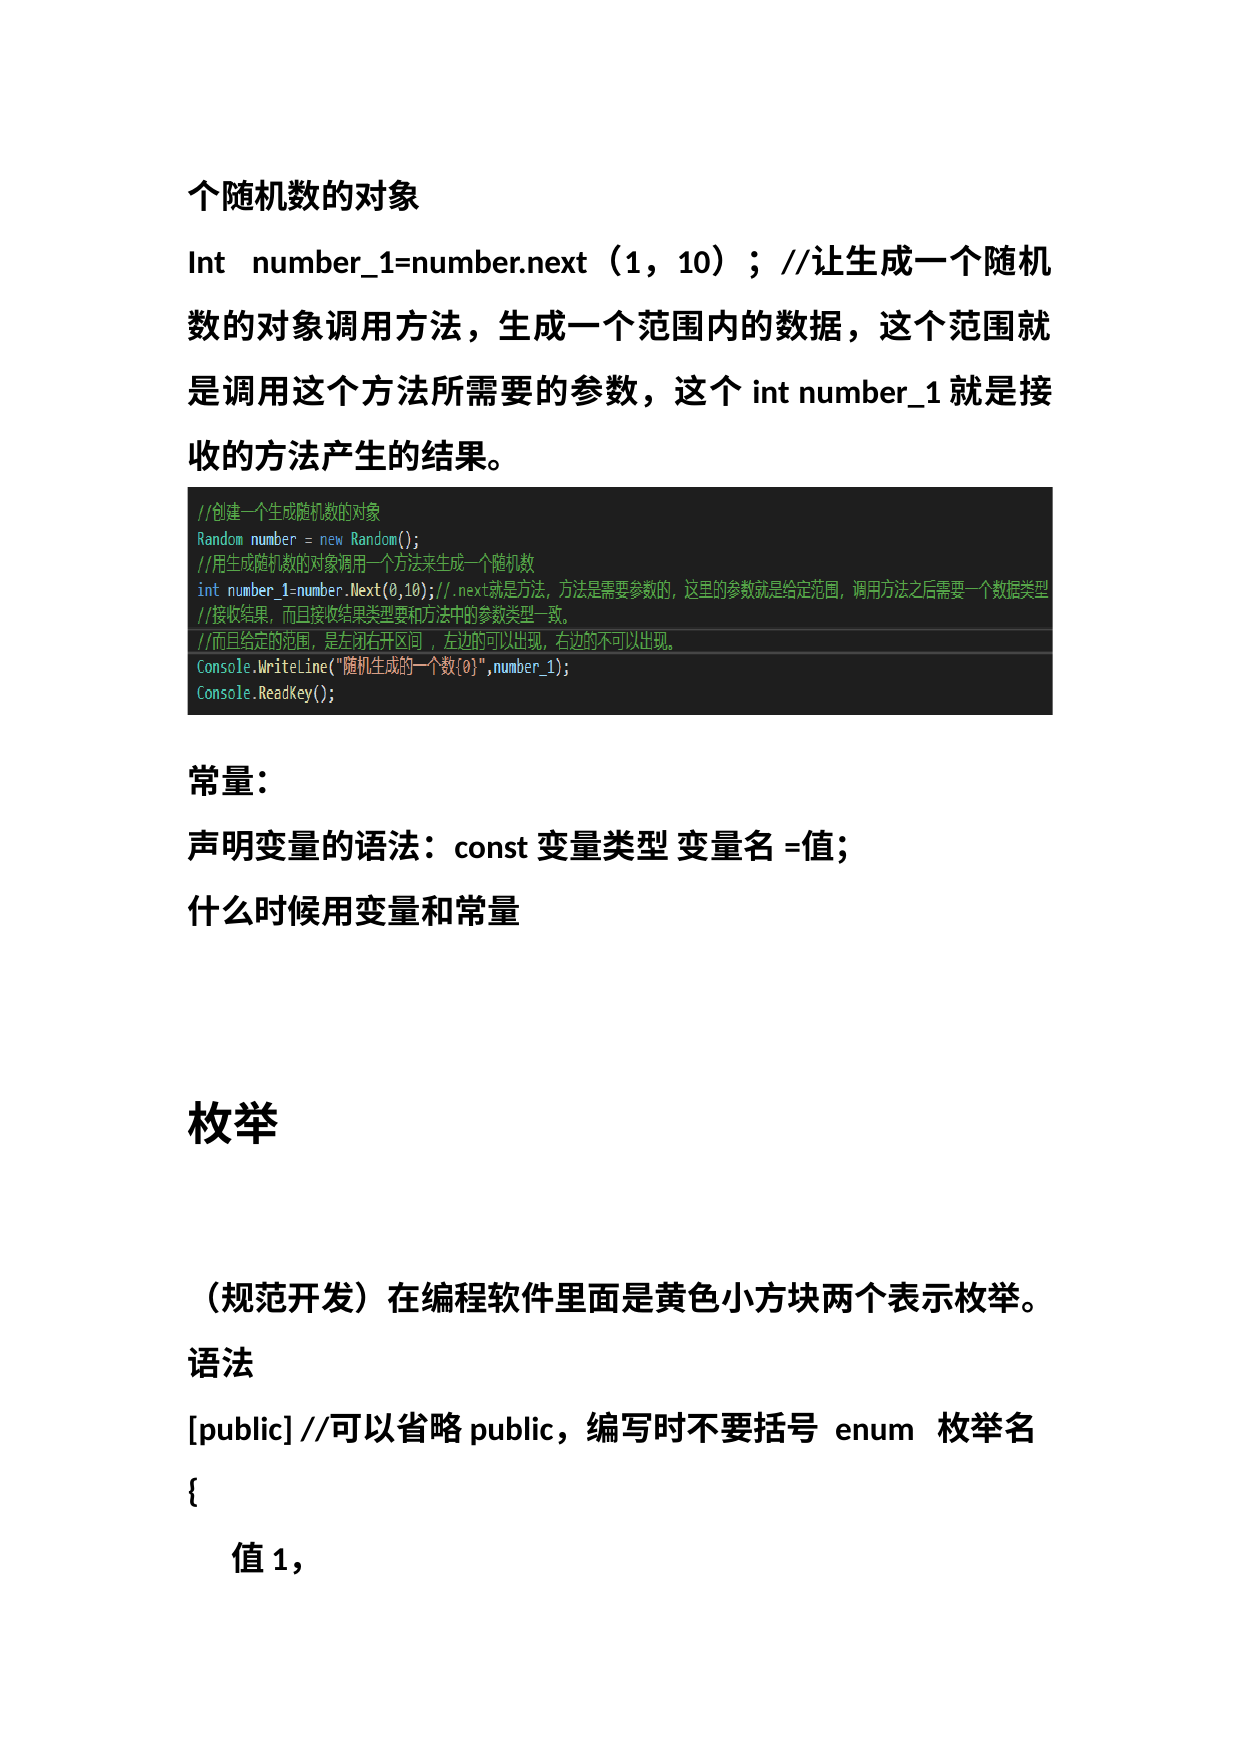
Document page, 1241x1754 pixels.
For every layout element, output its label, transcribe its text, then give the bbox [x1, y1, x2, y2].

text { [187, 1458, 1053, 1523]
text Int number_1=number.next（1，10）；//让生成一个随机数的对象调用方法，生成一个范围内的数据，这个范围就是调用这个方法所需要的参数，这个int number_1就是接收的方法产生的结果。 [187, 227, 1053, 487]
subtitle 枚举 [187, 1072, 1053, 1169]
text 语法 [187, 1328, 1053, 1393]
picture [187, 487, 1053, 715]
text （规范开发）在编程软件里面是黄色小方块两个表示枚举。 [187, 1263, 1053, 1328]
text 什么时候用变量和常量 [187, 877, 1053, 942]
text [public] //可以省略public，编写时不要括号 enum 枚举名 [187, 1393, 1053, 1458]
text 常量： [187, 747, 1053, 812]
text 值1， [187, 1523, 1053, 1588]
text 声明变量的语法：const 变量类型 变量名 =值； [187, 812, 1053, 877]
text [187, 162, 1053, 227]
